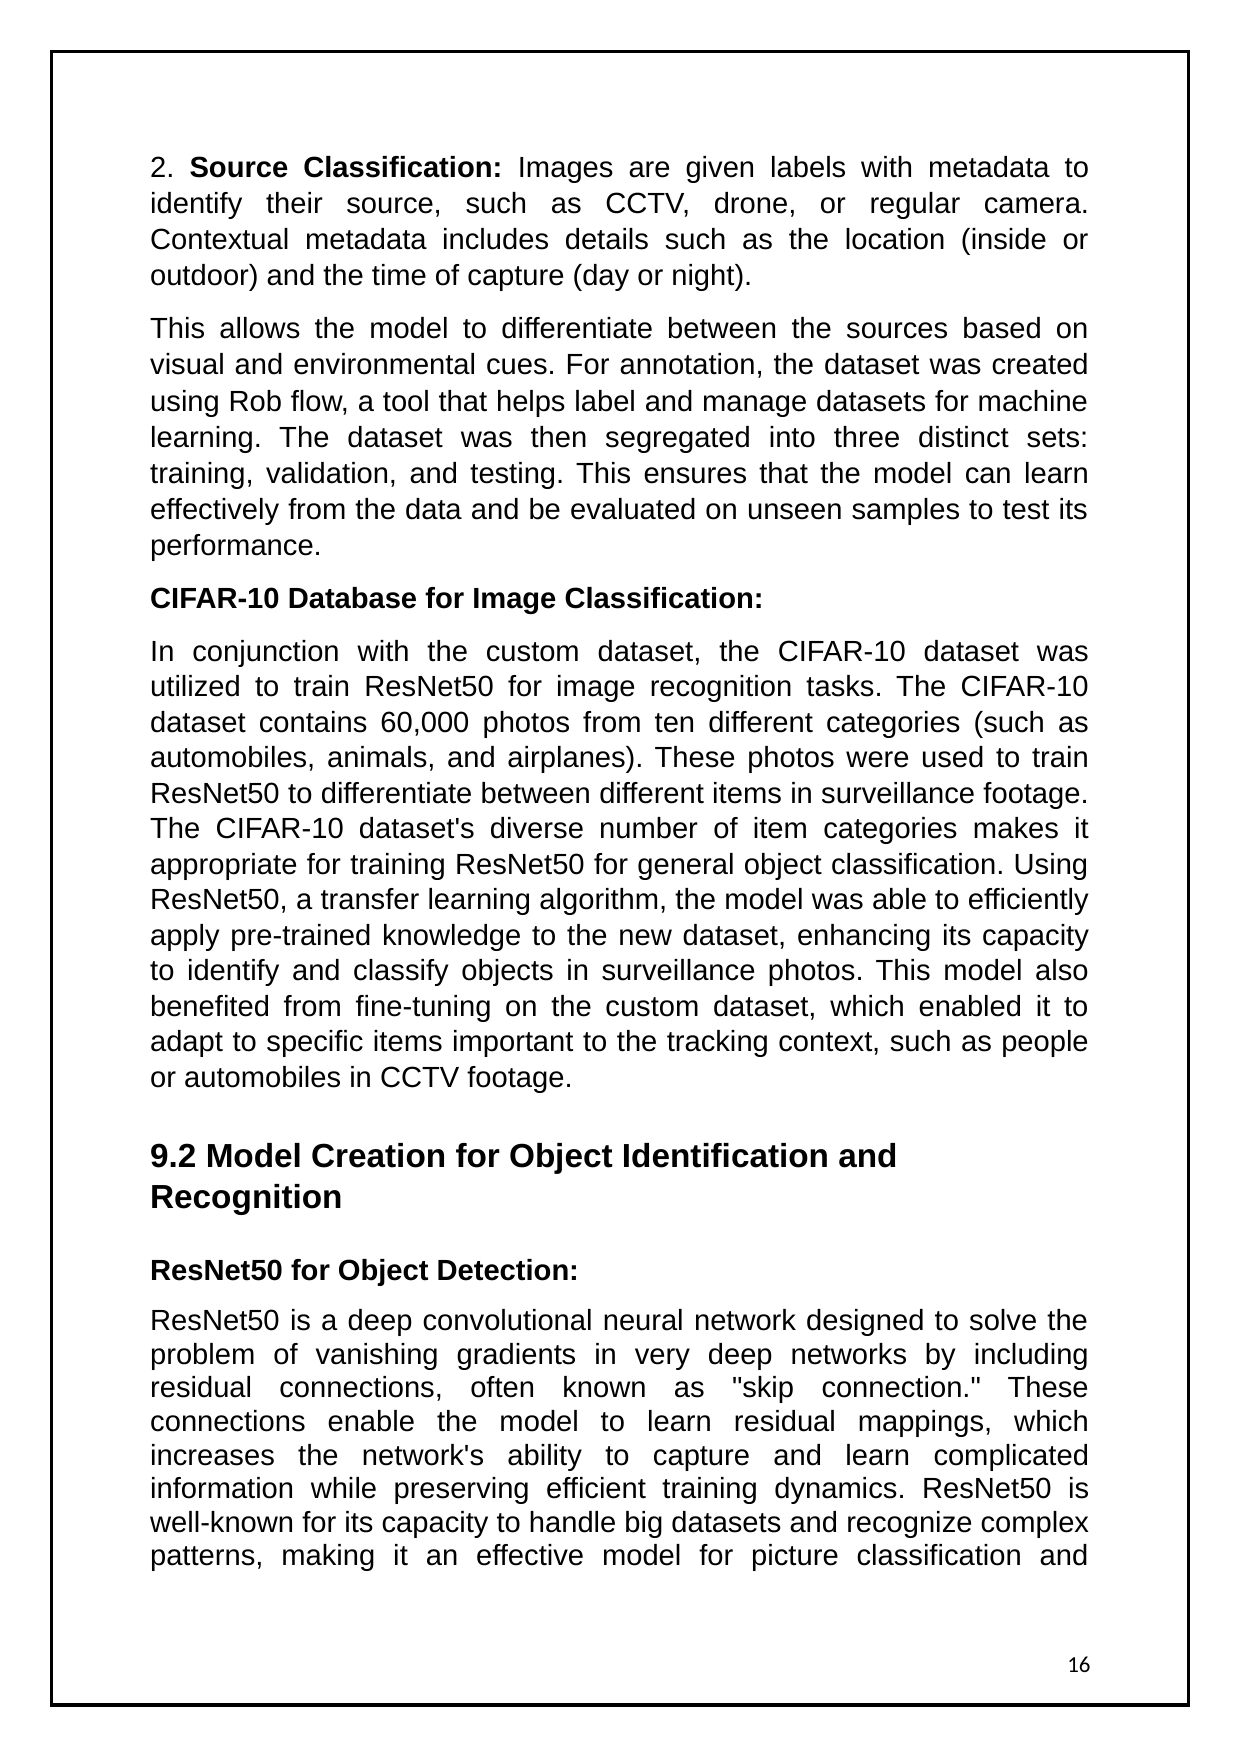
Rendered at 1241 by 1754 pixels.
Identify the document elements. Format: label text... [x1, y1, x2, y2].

list In conjunction with the custom dataset, the CIFAR-10 dataset was utilized to train ResNet50 for image recognition tasks. The CIFAR-10 dataset contains 60,000 photos from ten different categories (such as automobiles, animals, and airplanes). These photos were used to train ResNet50 to differentiate between different items in surveillance footage. The CIFAR-10 dataset's diverse number of item categories makes it appropriate for training ResNet50 for general object classification. Using ResNet50, a transfer learning algorithm, the model was able to efficiently apply pre-trained knowledge to the new dataset, enhancing its capacity to identify and classify objects in surveillance photos. This model also benefited from fine-tuning on the custom dataset, which enabled it to adapt to specific items important to the tracking context, such as people or automobiles in CCTV footage. [150, 634, 1090, 1093]
list ResNet50 for Object Detection: [150, 1253, 1090, 1287]
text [150, 1303, 1090, 1572]
text CIFAR-10 Database for Image Classification: [150, 581, 1090, 614]
text This allows the model to differentiate between the sources based on visual and environmental cues. For annotation, the dataset was created using Rob flow, a tool that helps label and manage datasets for machine learning. The dataset was then segregated into three distinct sets: training, validation, and testing. This ensures that the model can learn effectively from the data and be evaluated on unseen samples to test its performance. [150, 311, 1090, 562]
list 9.2 Model Creation for Object Identification and Recognition [150, 1136, 1090, 1215]
text 2. Source Classification: Images are given labels with metadata to identify their source, such as CCTV, drone, or regular camera. Contextual metadata includes details such as the location (inside or outdoor) and the time of capture (day or night). [150, 150, 1090, 292]
